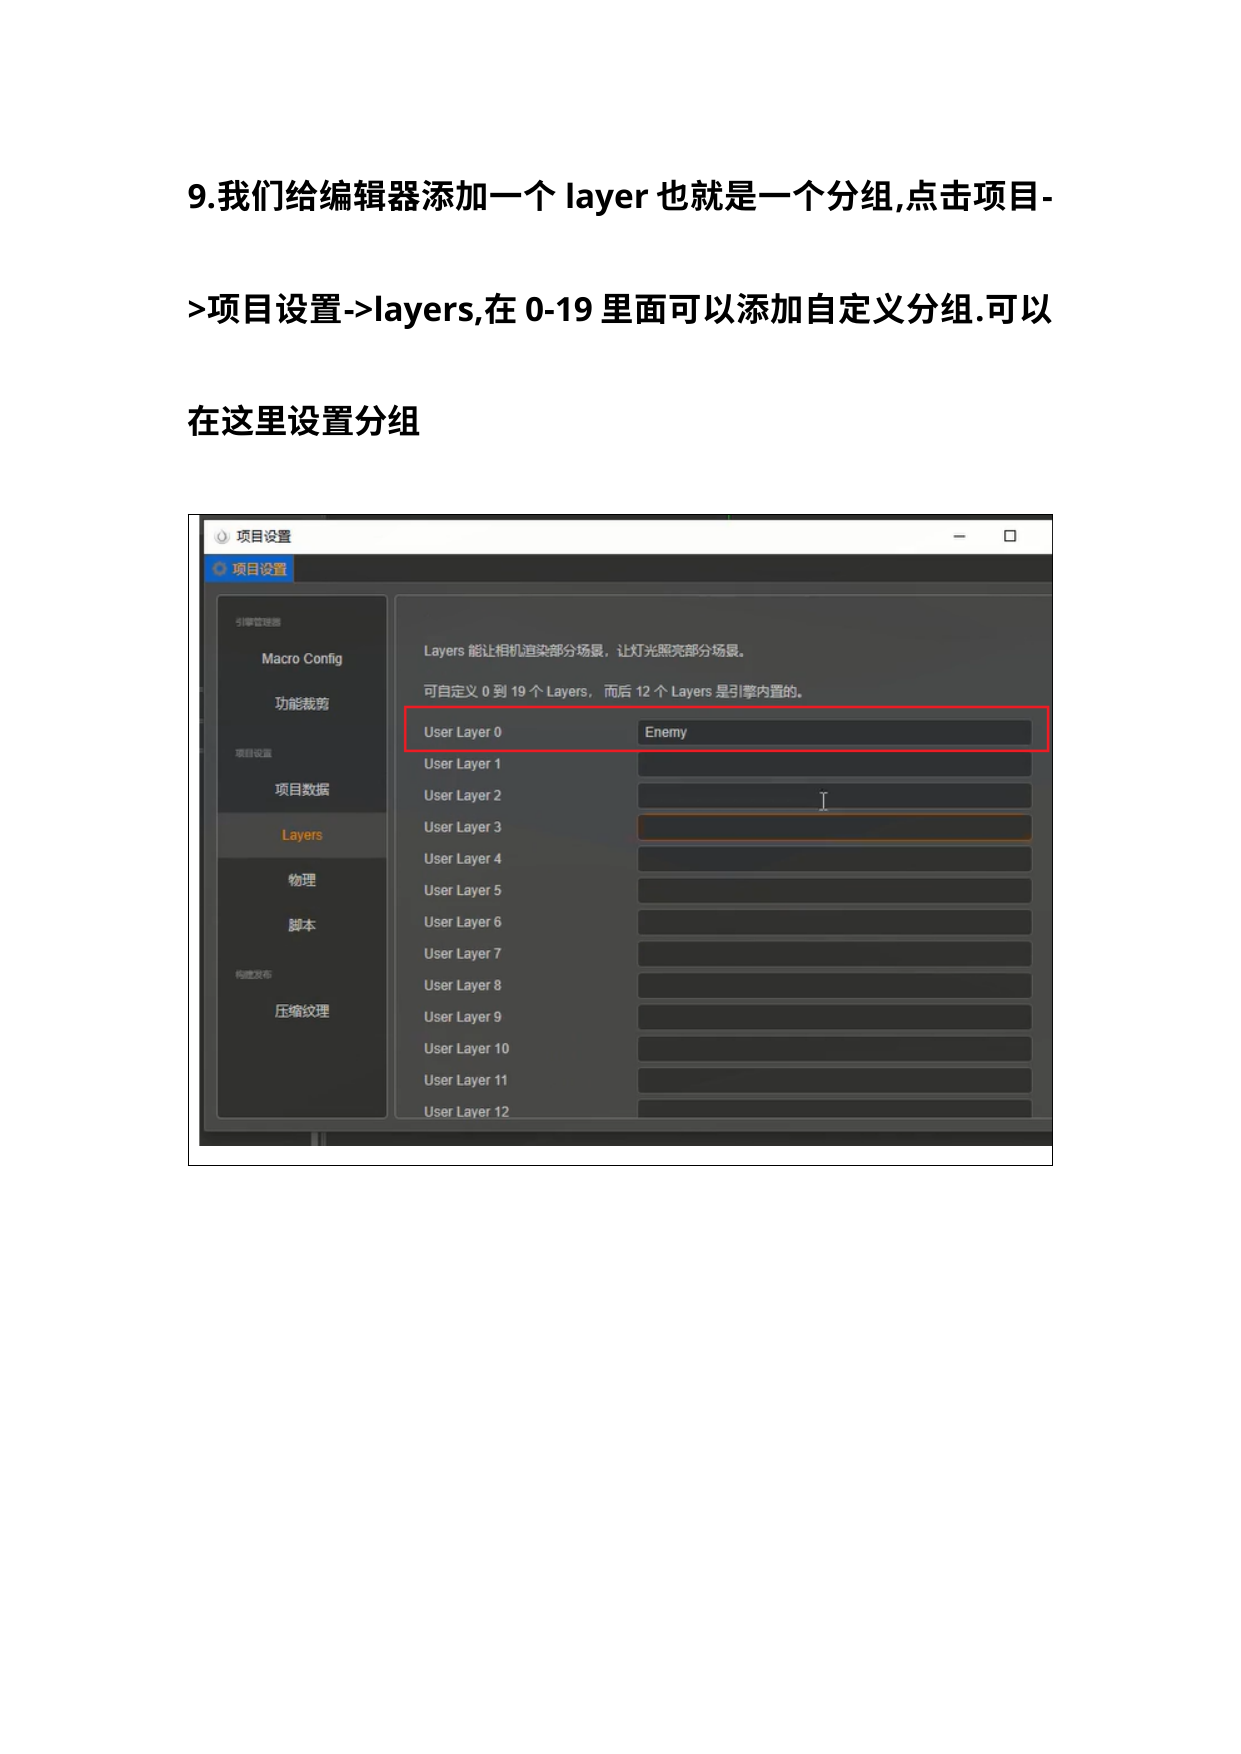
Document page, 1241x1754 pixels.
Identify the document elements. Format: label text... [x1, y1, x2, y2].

table_header [189, 515, 1052, 1165]
subtitle 9.我们给编辑器添加一个layer也就是一个分组,点击项目->项目设置->layers,在0-19里面可以添加自定义分组.可以在这里设置分组 [187, 162, 1053, 452]
picture [199, 515, 1053, 1146]
